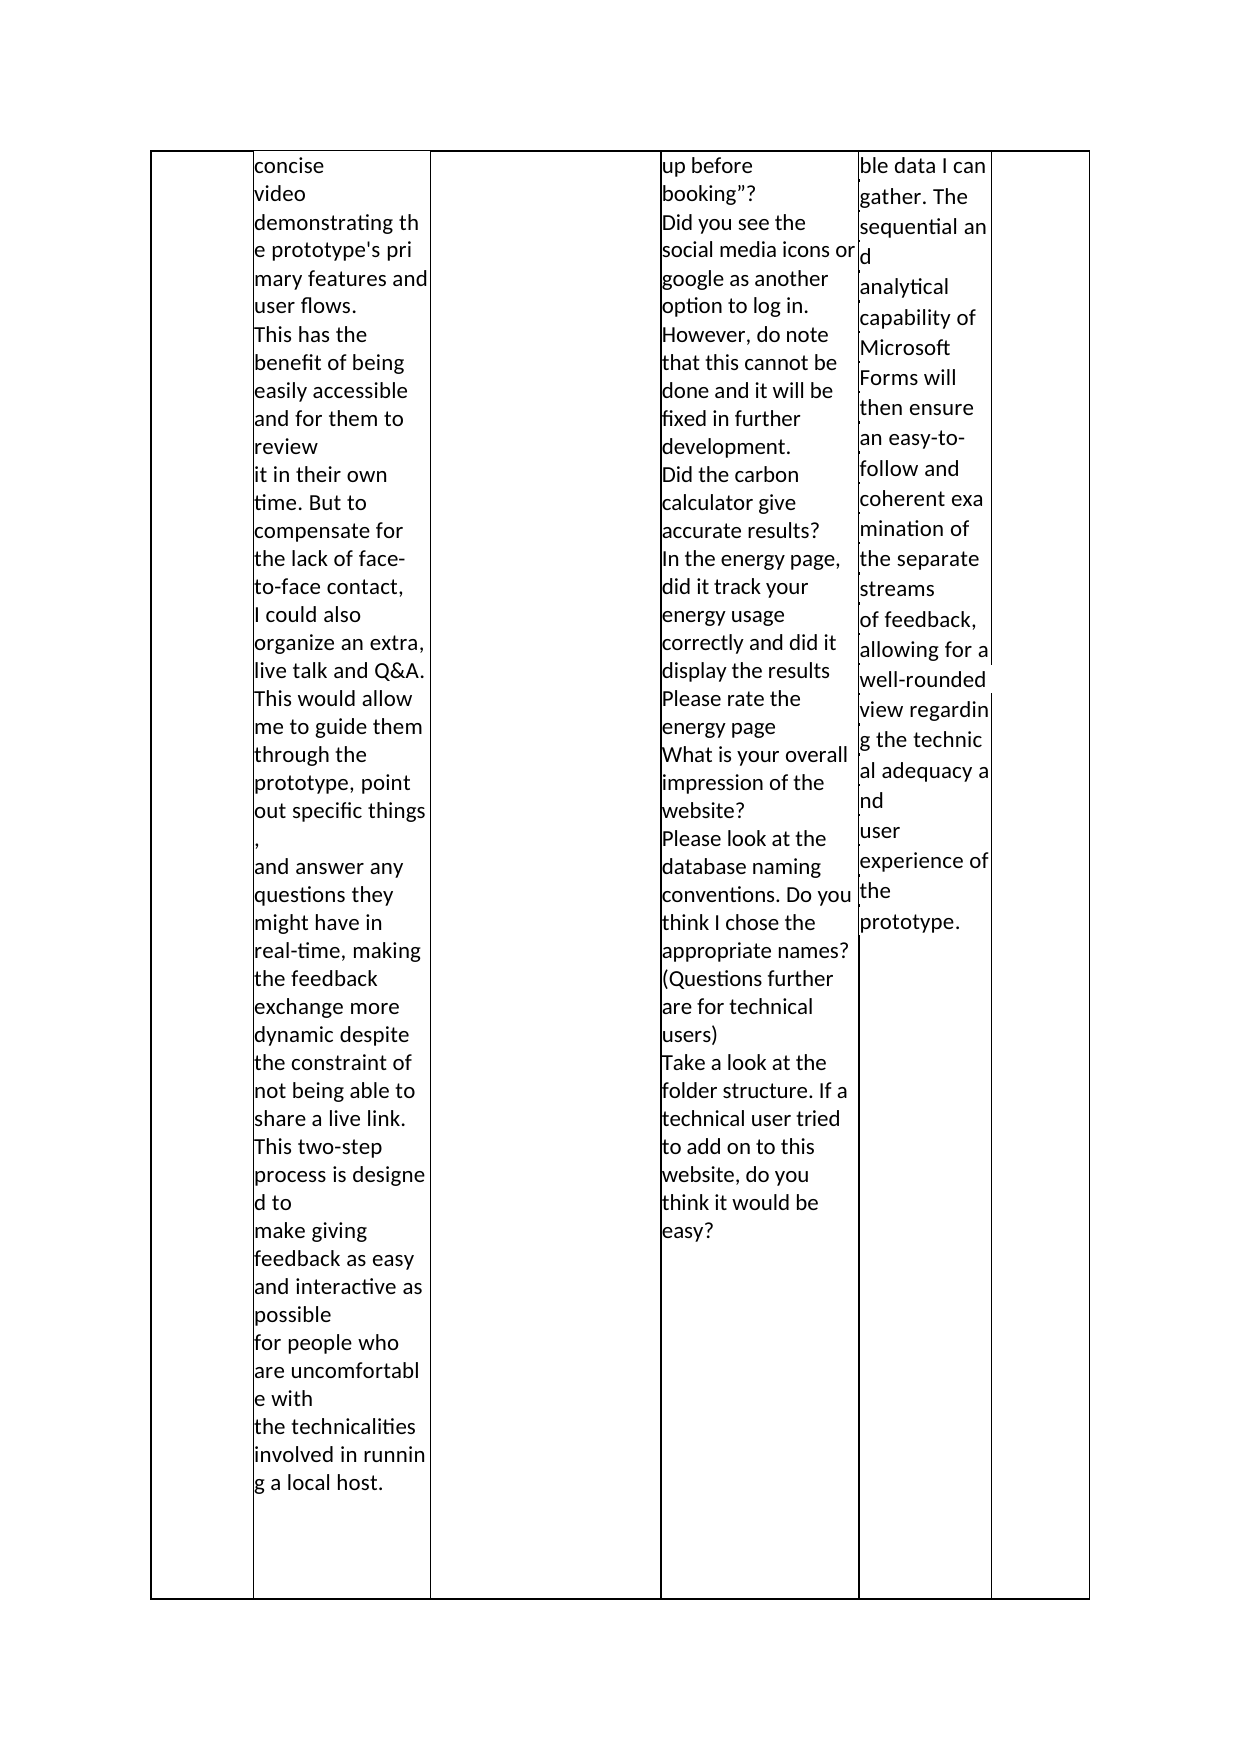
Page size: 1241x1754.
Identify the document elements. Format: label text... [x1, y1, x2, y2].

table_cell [254, 151, 430, 1598]
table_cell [152, 152, 253, 1598]
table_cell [662, 152, 858, 1598]
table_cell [992, 152, 1089, 1598]
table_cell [431, 152, 660, 1598]
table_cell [860, 152, 991, 665]
